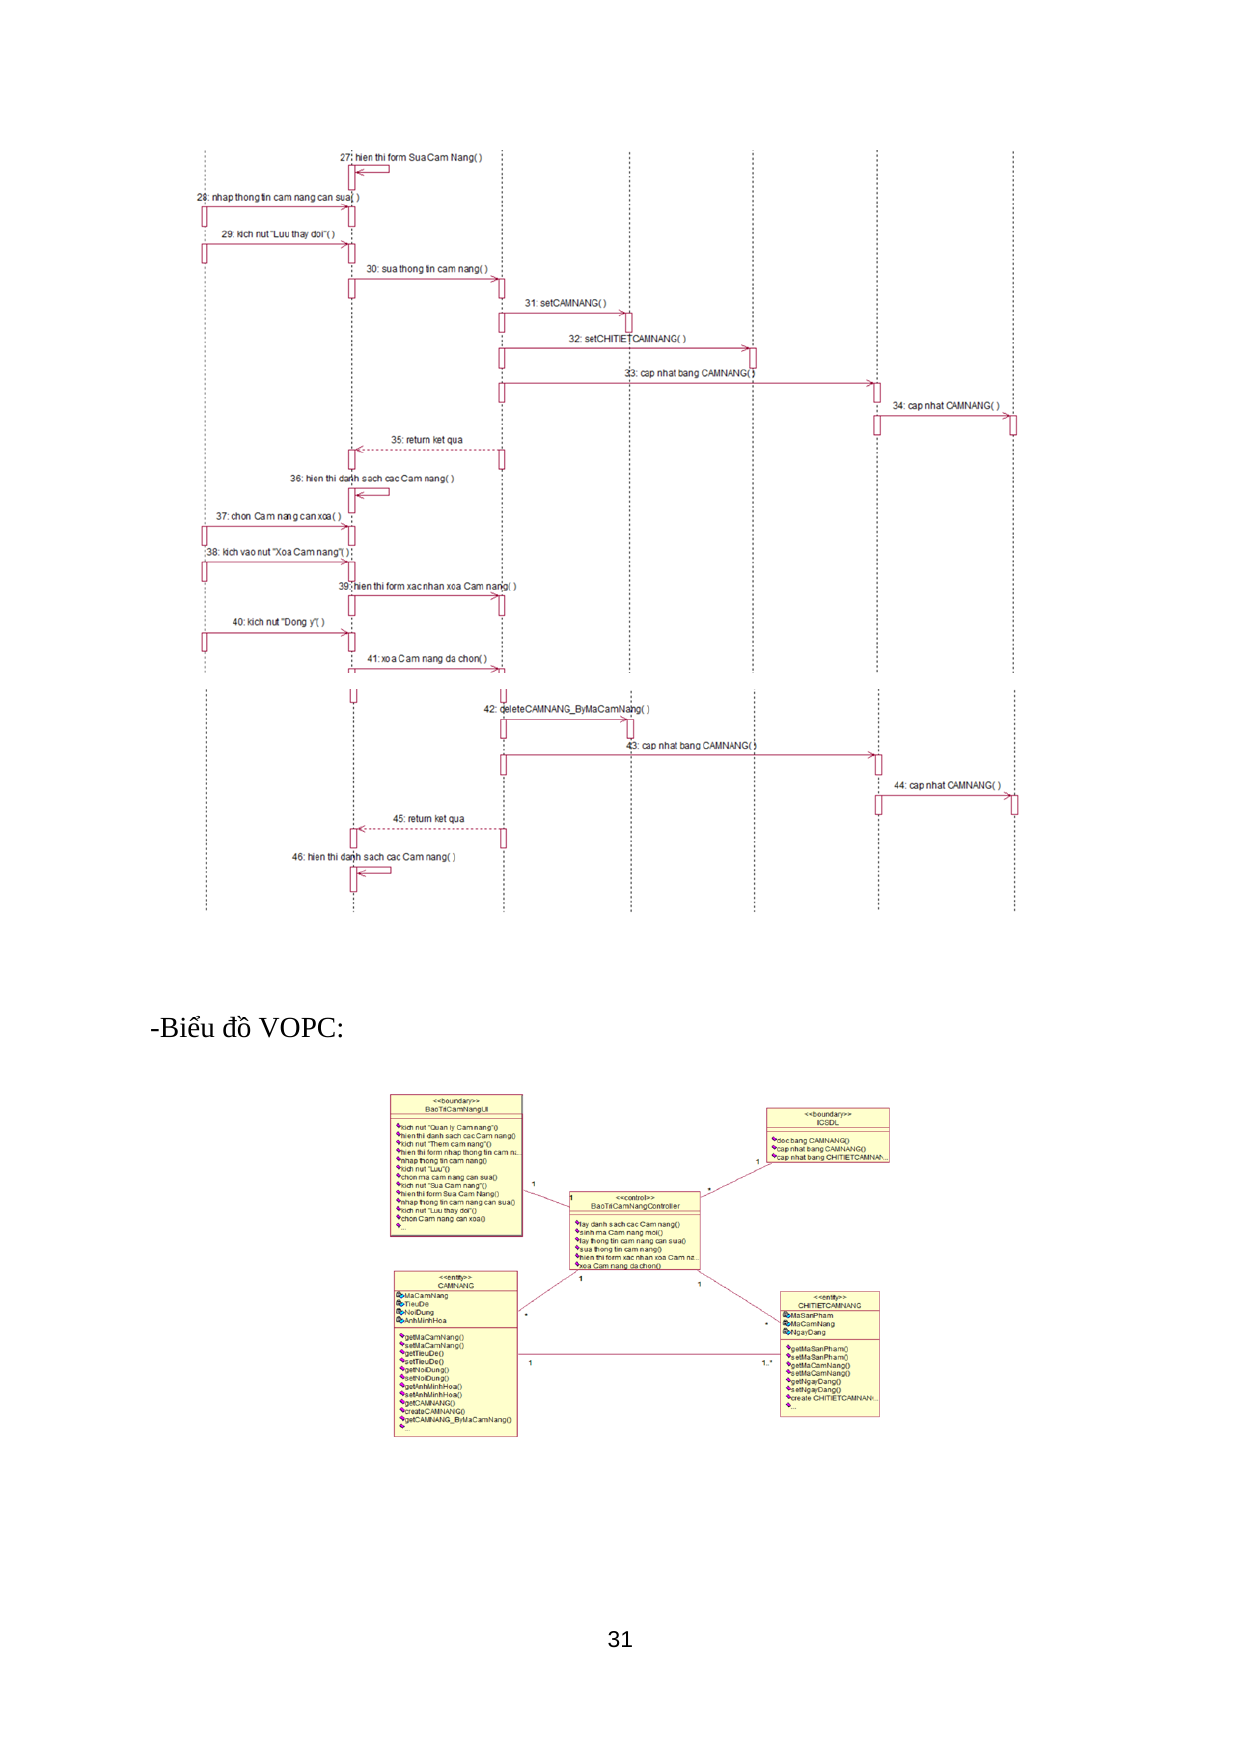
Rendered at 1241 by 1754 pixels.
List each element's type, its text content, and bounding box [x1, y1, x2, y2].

picture [150, 689, 1091, 994]
picture [249, 1060, 992, 1448]
picture [150, 150, 1091, 673]
text -Biểu đồ VOPC: [150, 1010, 1090, 1044]
